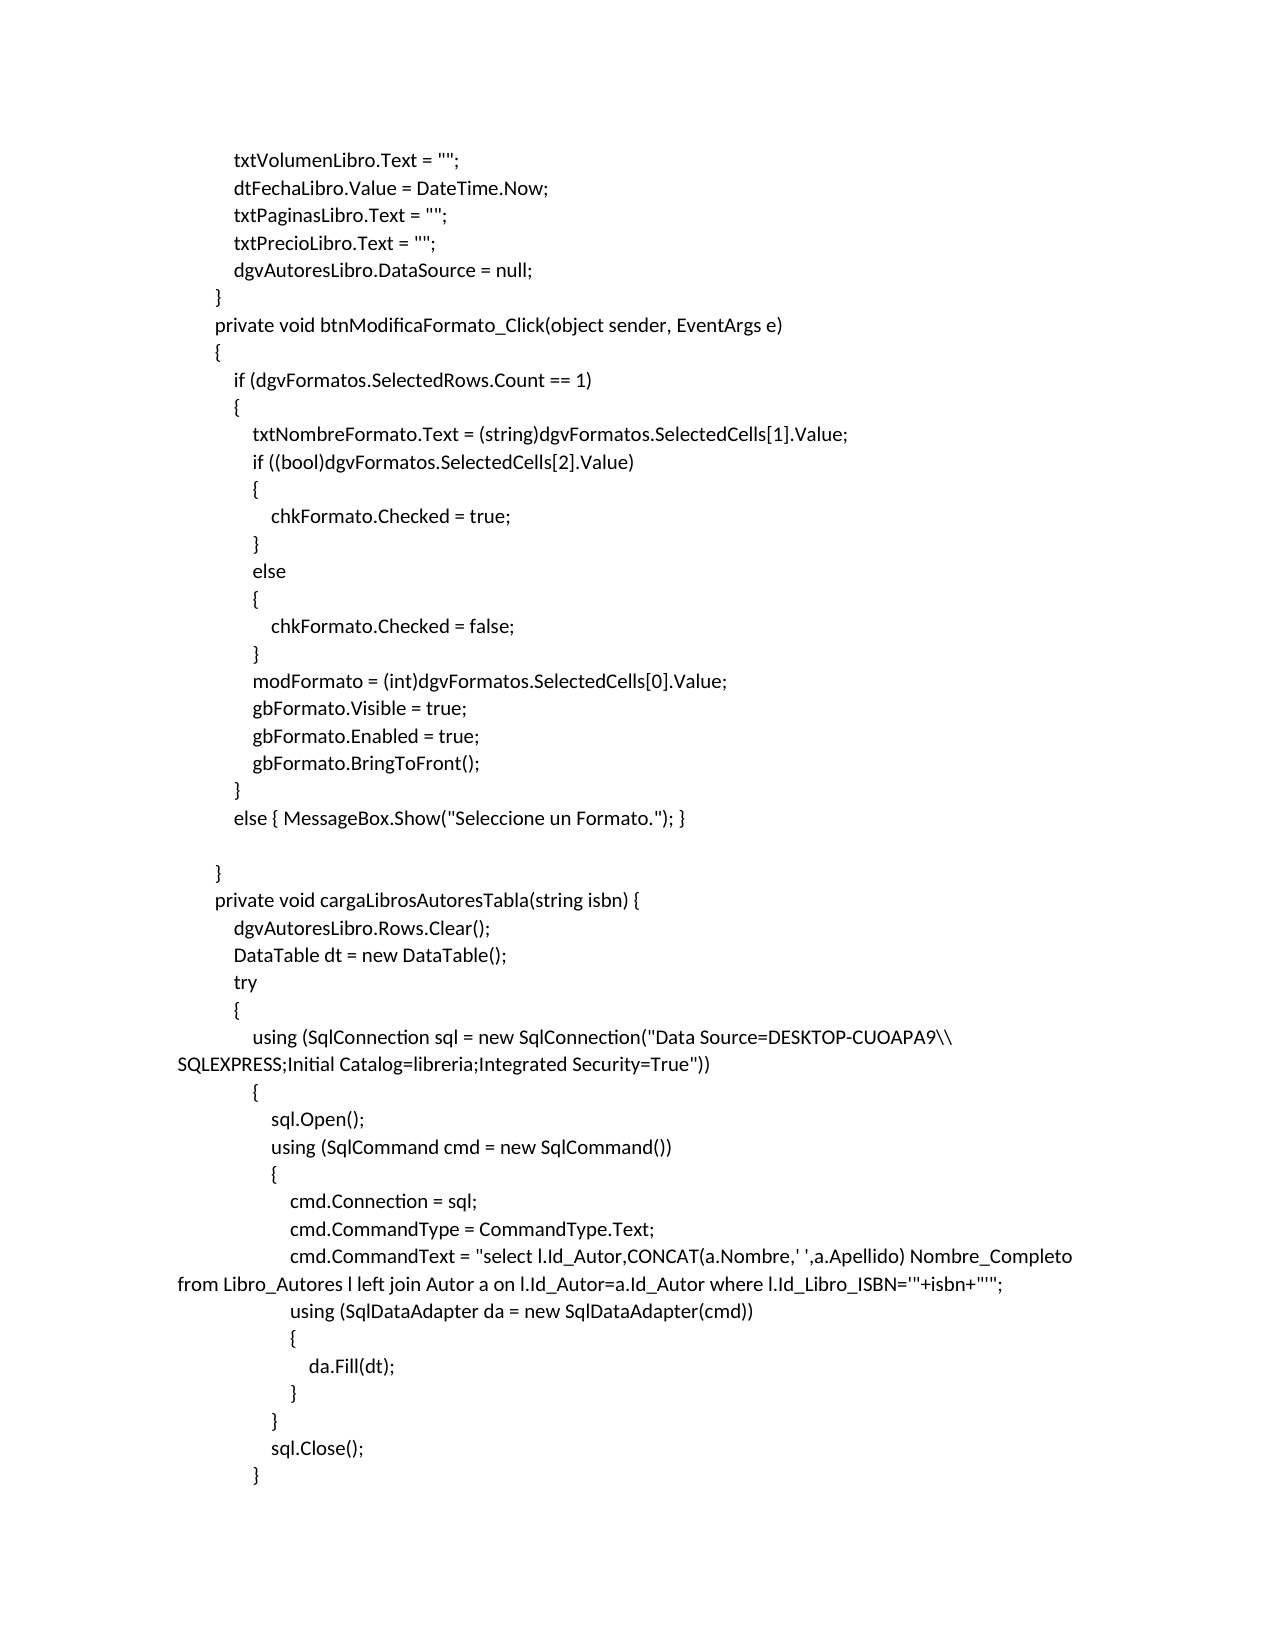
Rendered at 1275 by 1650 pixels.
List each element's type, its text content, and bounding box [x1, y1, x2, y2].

text } [177, 1380, 1098, 1406]
text sql.Open(); [177, 1106, 1098, 1132]
text txtPaginasLibro.Text = ""; [177, 202, 1098, 228]
text } [177, 641, 1098, 666]
text { [177, 1326, 1098, 1351]
text DataTable dt = new DataTable(); [177, 942, 1098, 967]
text cmd.CommandType = CommandType.Text; [177, 1216, 1098, 1241]
text if ((bool)dgvFormatos.SelectedCells[2].Value) [177, 449, 1098, 474]
text gbFormato.BringToFront(); [177, 750, 1098, 776]
text } [177, 860, 1098, 885]
text { [177, 997, 1098, 1022]
text { [177, 476, 1098, 502]
text try [177, 969, 1098, 995]
text cmd.CommandText = "select l.Id_Autor,CONCAT(a.Nombre,' ',a.Apellido) Nombre_Completo from Libro_Autores l left join Autor a on l.Id_Autor=a.Id_Autor where l.Id_Libro_ISBN='"+isbn+"'"; [177, 1243, 1098, 1296]
text else { MessageBox.Show("Seleccione un Formato."); } [177, 805, 1098, 831]
text private void cargaLibrosAutoresTabla(string isbn) { [177, 887, 1098, 913]
text using (SqlConnection sql = new SqlConnection("Data Source=DESKTOP-CUOAPA9\\SQLEXPRESS;Initial Catalog=libreria;Integrated Security=True")) [177, 1024, 1098, 1077]
text txtVolumenLibro.Text = ""; [177, 148, 1098, 173]
text modFormato = (int)dgvFormatos.SelectedCells[0].Value; [177, 668, 1098, 693]
text { [177, 1161, 1098, 1187]
text chkFormato.Checked = false; [177, 613, 1098, 639]
text dtFechaLibro.Value = DateTime.Now; [177, 175, 1098, 200]
text chkFormato.Checked = true; [177, 504, 1098, 529]
text sql.Close(); [177, 1435, 1098, 1461]
text gbFormato.Visible = true; [177, 696, 1098, 721]
text } [177, 778, 1098, 803]
text dgvAutoresLibro.Rows.Clear(); [177, 915, 1098, 940]
text { [177, 394, 1098, 419]
text txtNombreFormato.Text = (string)dgvFormatos.SelectedCells[1].Value; [177, 422, 1098, 447]
text { [177, 339, 1098, 365]
text private void btnModificaFormato_Click(object sender, EventArgs e) [177, 312, 1098, 337]
text gbFormato.Enabled = true; [177, 723, 1098, 748]
text txtPrecioLibro.Text = ""; [177, 230, 1098, 255]
text } [177, 531, 1098, 557]
text else [177, 558, 1098, 584]
text } [177, 284, 1098, 310]
text } [177, 1463, 1098, 1488]
text if (dgvFormatos.SelectedRows.Count == 1) [177, 367, 1098, 392]
text using (SqlCommand cmd = new SqlCommand()) [177, 1134, 1098, 1159]
text cmd.Connection = sql; [177, 1189, 1098, 1214]
text dgvAutoresLibro.DataSource = null; [177, 257, 1098, 283]
text da.Fill(dt); [177, 1353, 1098, 1378]
text using (SqlDataAdapter da = new SqlDataAdapter(cmd)) [177, 1298, 1098, 1324]
text { [177, 586, 1098, 611]
text } [177, 1408, 1098, 1433]
text { [177, 1079, 1098, 1104]
